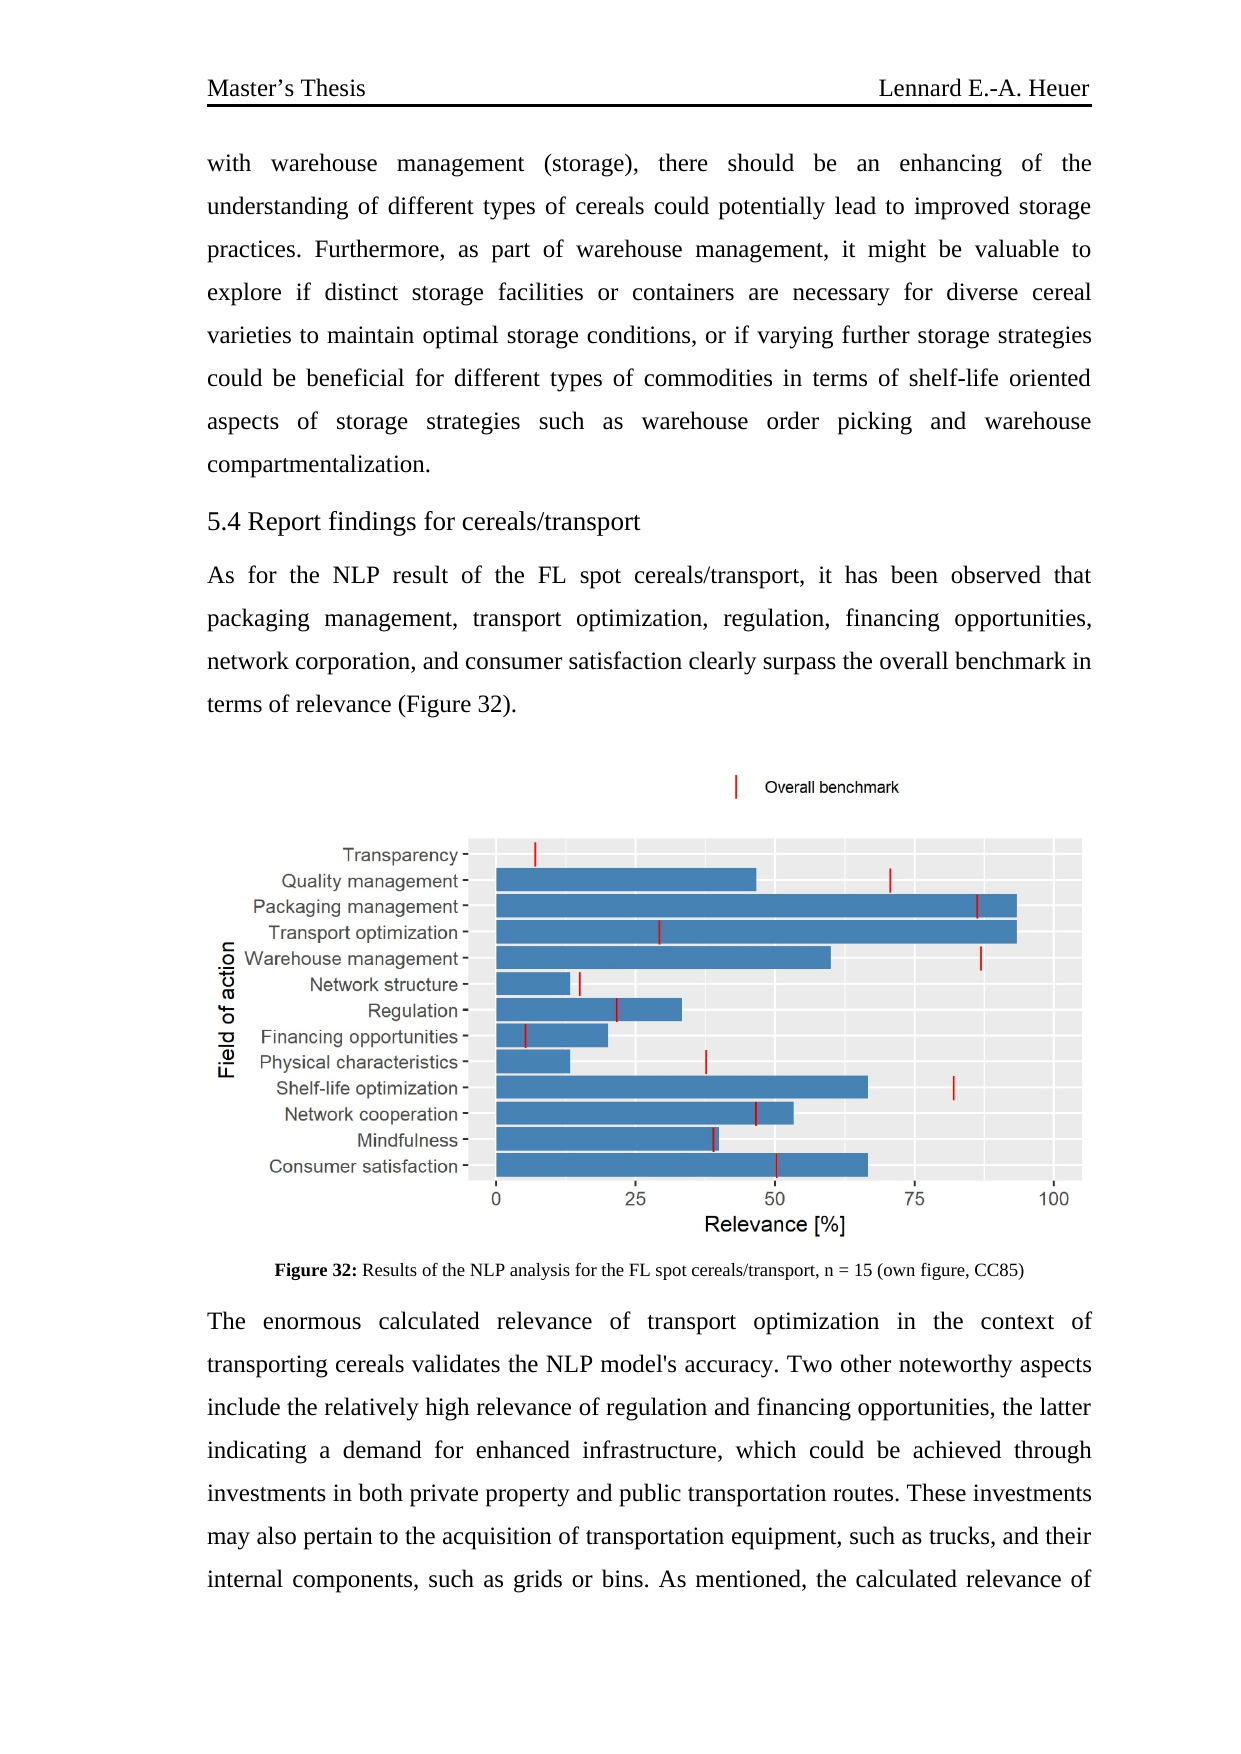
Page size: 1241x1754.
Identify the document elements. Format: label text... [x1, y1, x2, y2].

picture [206, 745, 1093, 1247]
text As for the NLP result of the FL spot cereals/transport, it has been observed that packaging management, transport optimization, regulation, financing opportunities, network corporation, and consumer satisfaction clearly surpass the overall benchmark in terms of relevance (Figure 32). [207, 560, 1092, 718]
subtitle Figure 32: Results of the NLP analysis for the FL spot cereals/transport, n = 15 (own figure, CC85) [207, 1259, 1092, 1281]
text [207, 148, 1092, 478]
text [207, 1306, 1092, 1593]
subtitle 5.4 Report findings for cereals/transport [207, 505, 1092, 536]
